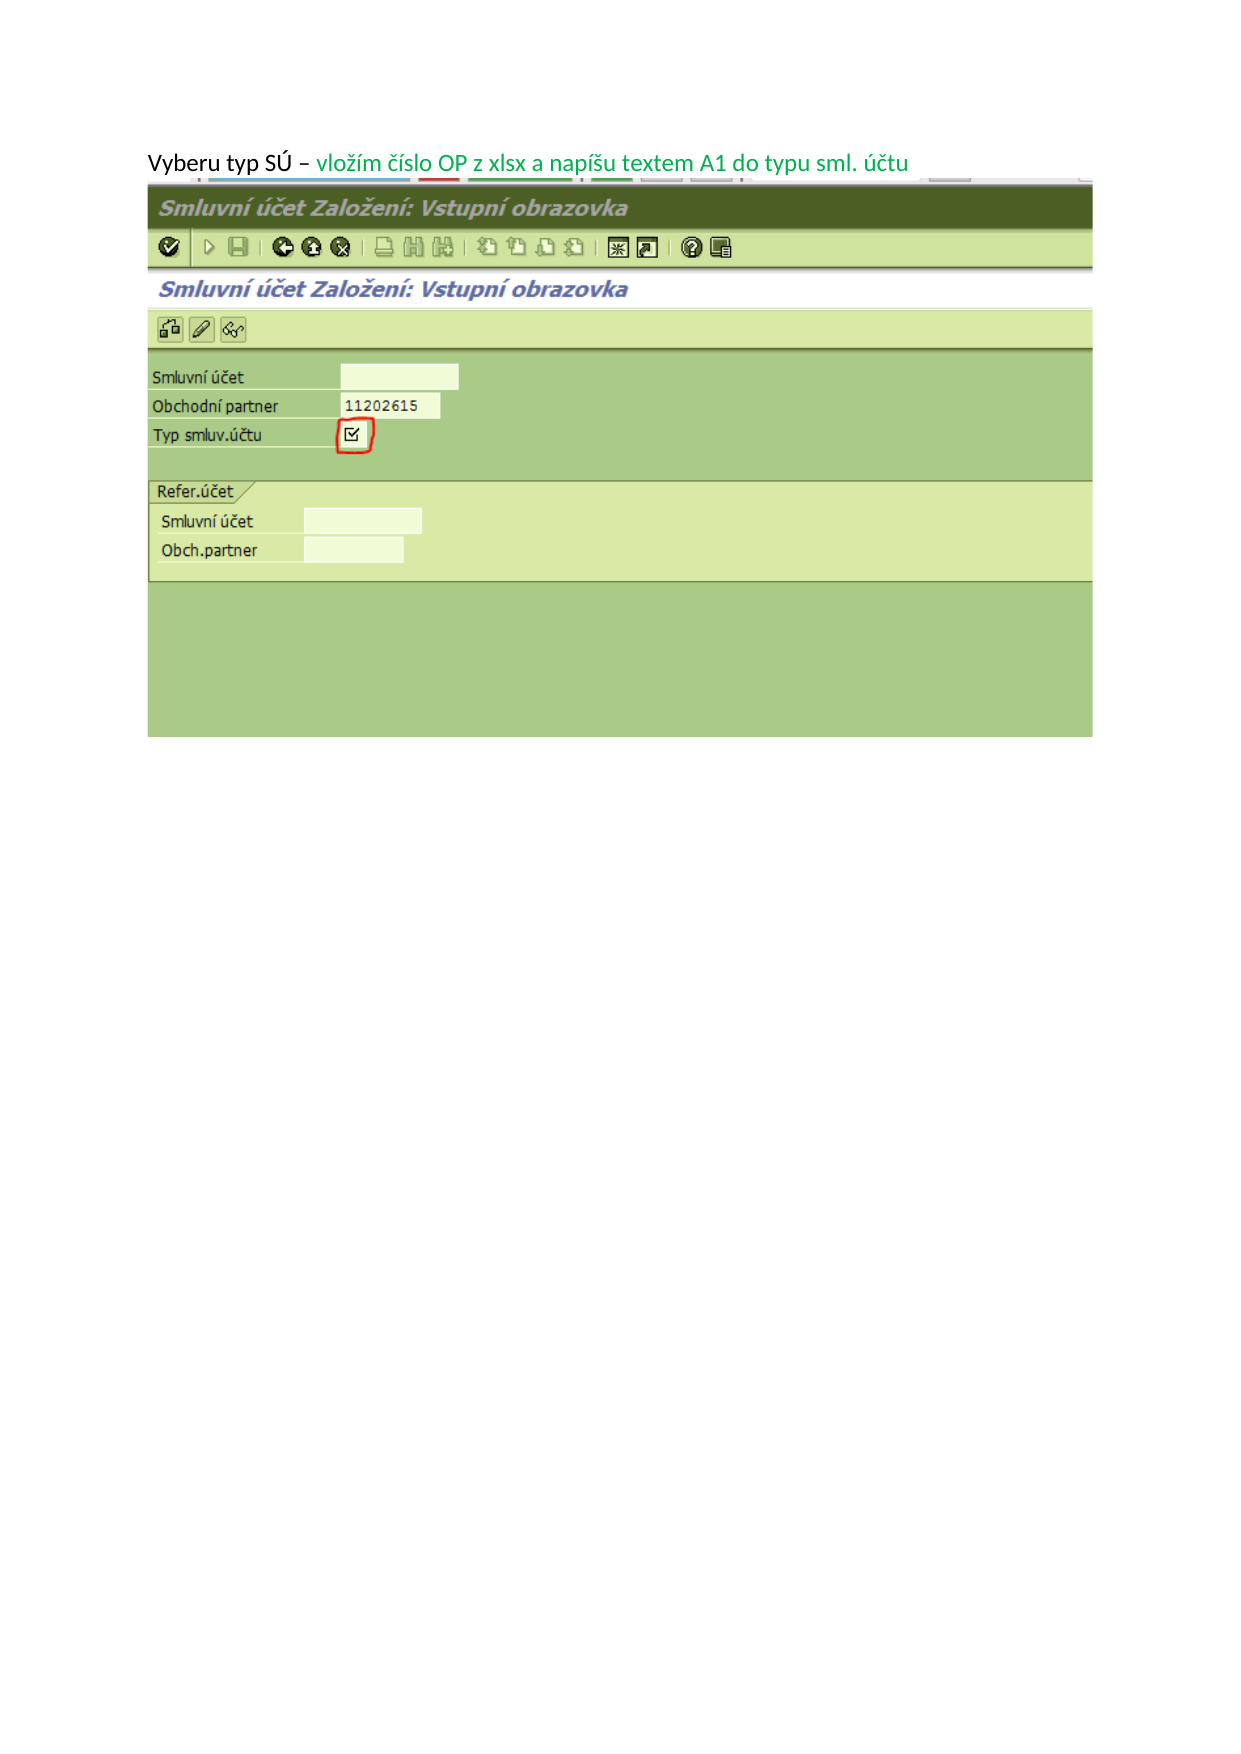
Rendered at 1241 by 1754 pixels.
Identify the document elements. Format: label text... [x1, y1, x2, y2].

text Vyberu typ SÚ – vložím číslo OP z xlsx a napíšu textem A1 do typu sml. účtu [148, 148, 1093, 178]
picture [147, 178, 1093, 737]
